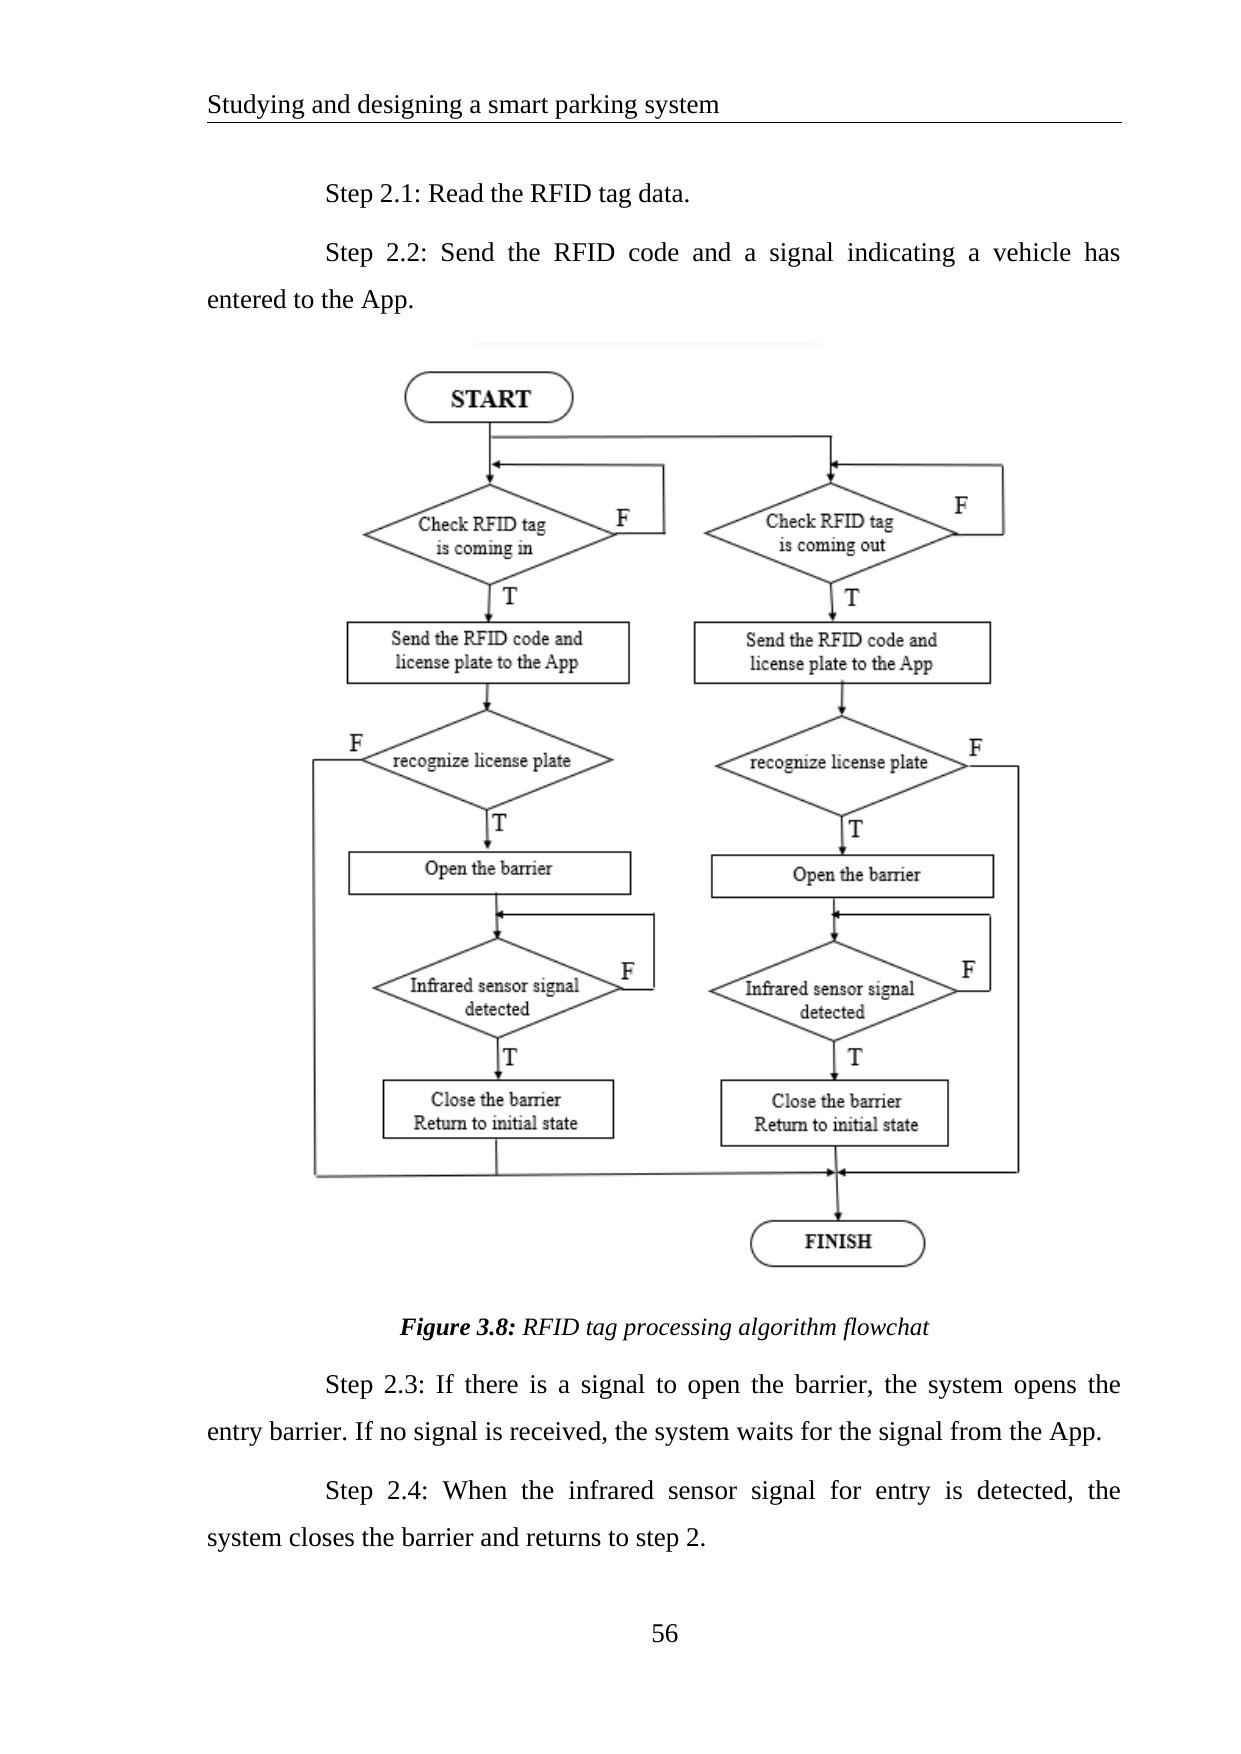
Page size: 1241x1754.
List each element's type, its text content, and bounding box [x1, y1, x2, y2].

text Step 2.2: Send the RFID code and a signal indicating a vehicle has entered to the App. [207, 236, 1122, 314]
text Step 2.3: If there is a signal to open the barrier, the system opens the entry barrier. If no signal is received, the system waits for the signal from the App. [207, 1368, 1122, 1446]
text Step 2.1: Read the RFID tag data. [207, 177, 1122, 208]
text Step 2.4: When the infrared sensor signal for entry is detected, the system closes the barrier and returns to step 2. [207, 1474, 1122, 1552]
picture [211, 342, 1118, 1297]
text Figure 3.8: RFID tag processing algorithm flowchat [207, 1312, 1122, 1341]
